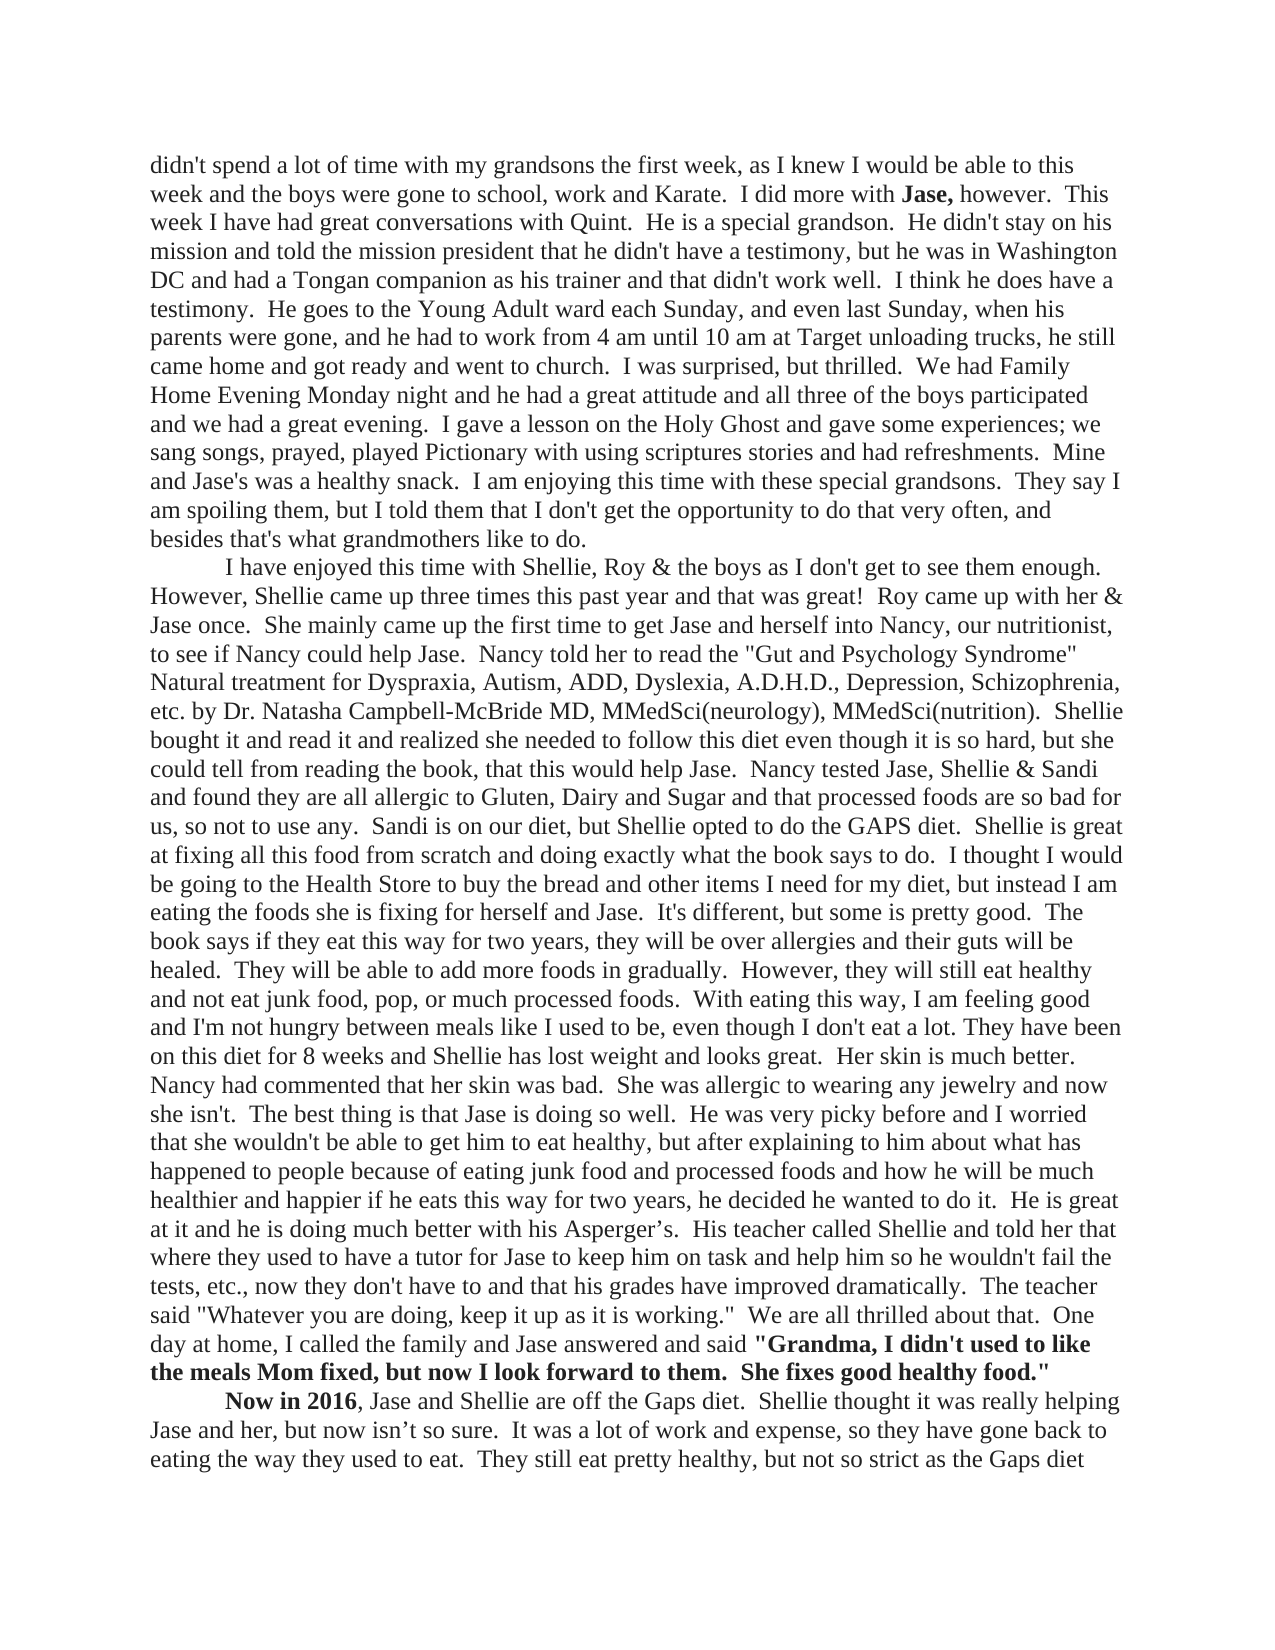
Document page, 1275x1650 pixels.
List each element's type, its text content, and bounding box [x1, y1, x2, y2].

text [150, 1386, 1125, 1472]
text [150, 150, 1125, 552]
text I have enjoyed this time with Shellie, Roy & the boys as I don't get to see them enough. However, Shellie came up three times this past year and that was great! Roy came up with her & Jase once. She mainly came up the first time to get Jase and herself into Nancy, our nutritionist, to see if Nancy could help Jase. Nancy told her to read the "Gut and Psychology Syndrome" Natural treatment for Dyspraxia, Autism, ADD, Dyslexia, A.D.H.D., Depression, Schizophrenia, etc. by Dr. Natasha Campbell-McBride MD, MMedSci(neurology), MMedSci(nutrition). Shellie bought it and read it and realized she needed to follow this diet even though it is so hard, but she could tell from reading the book, that this would help Jase. Nancy tested Jase, Shellie & Sandi and found they are all allergic to Gluten, Dairy and Sugar and that processed foods are so bad for us, so not to use any. Sandi is on our diet, but Shellie opted to do the GAPS diet. Shellie is great at fixing all this food from scratch and doing exactly what the book says to do. I thought I would be going to the Health Store to buy the bread and other items I need for my diet, but instead I am eating the foods she is fixing for herself and Jase. It's different, but some is pretty good. The book says if they eat this way for two years, they will be over allergies and their guts will be healed. They will be able to add more foods in gradually. However, they will still eat healthy and not eat junk food, pop, or much processed foods. With eating this way, I am feeling good and I'm not hungry between meals like I used to be, even though I don't eat a lot. They have been on this diet for 8 weeks and Shellie has lost weight and looks great. Her skin is much better. Nancy had commented that her skin was bad. She was allergic to wearing any jewelry and now she isn't. The best thing is that Jase is doing so well. He was very picky before and I worried that she wouldn't be able to get him to eat healthy, but after explaining to him about what has happened to people because of eating junk food and processed foods and how he will be much healthier and happier if he eats this way for two years, he decided he wanted to do it. He is great at it and he is doing much better with his Asperger’s. His teacher called Shellie and told her that where they used to have a tutor for Jase to keep him on task and help him so he wouldn't fail the tests, etc., now they don't have to and that his grades have improved dramatically. The teacher said "Whatever you are doing, keep it up as it is working." We are all thrilled about that. One day at home, I called the family and Jase answered and said "Grandma, I didn't used to like the meals Mom fixed, but now I look forward to them. She fixes good healthy food." [150, 552, 1125, 1386]
